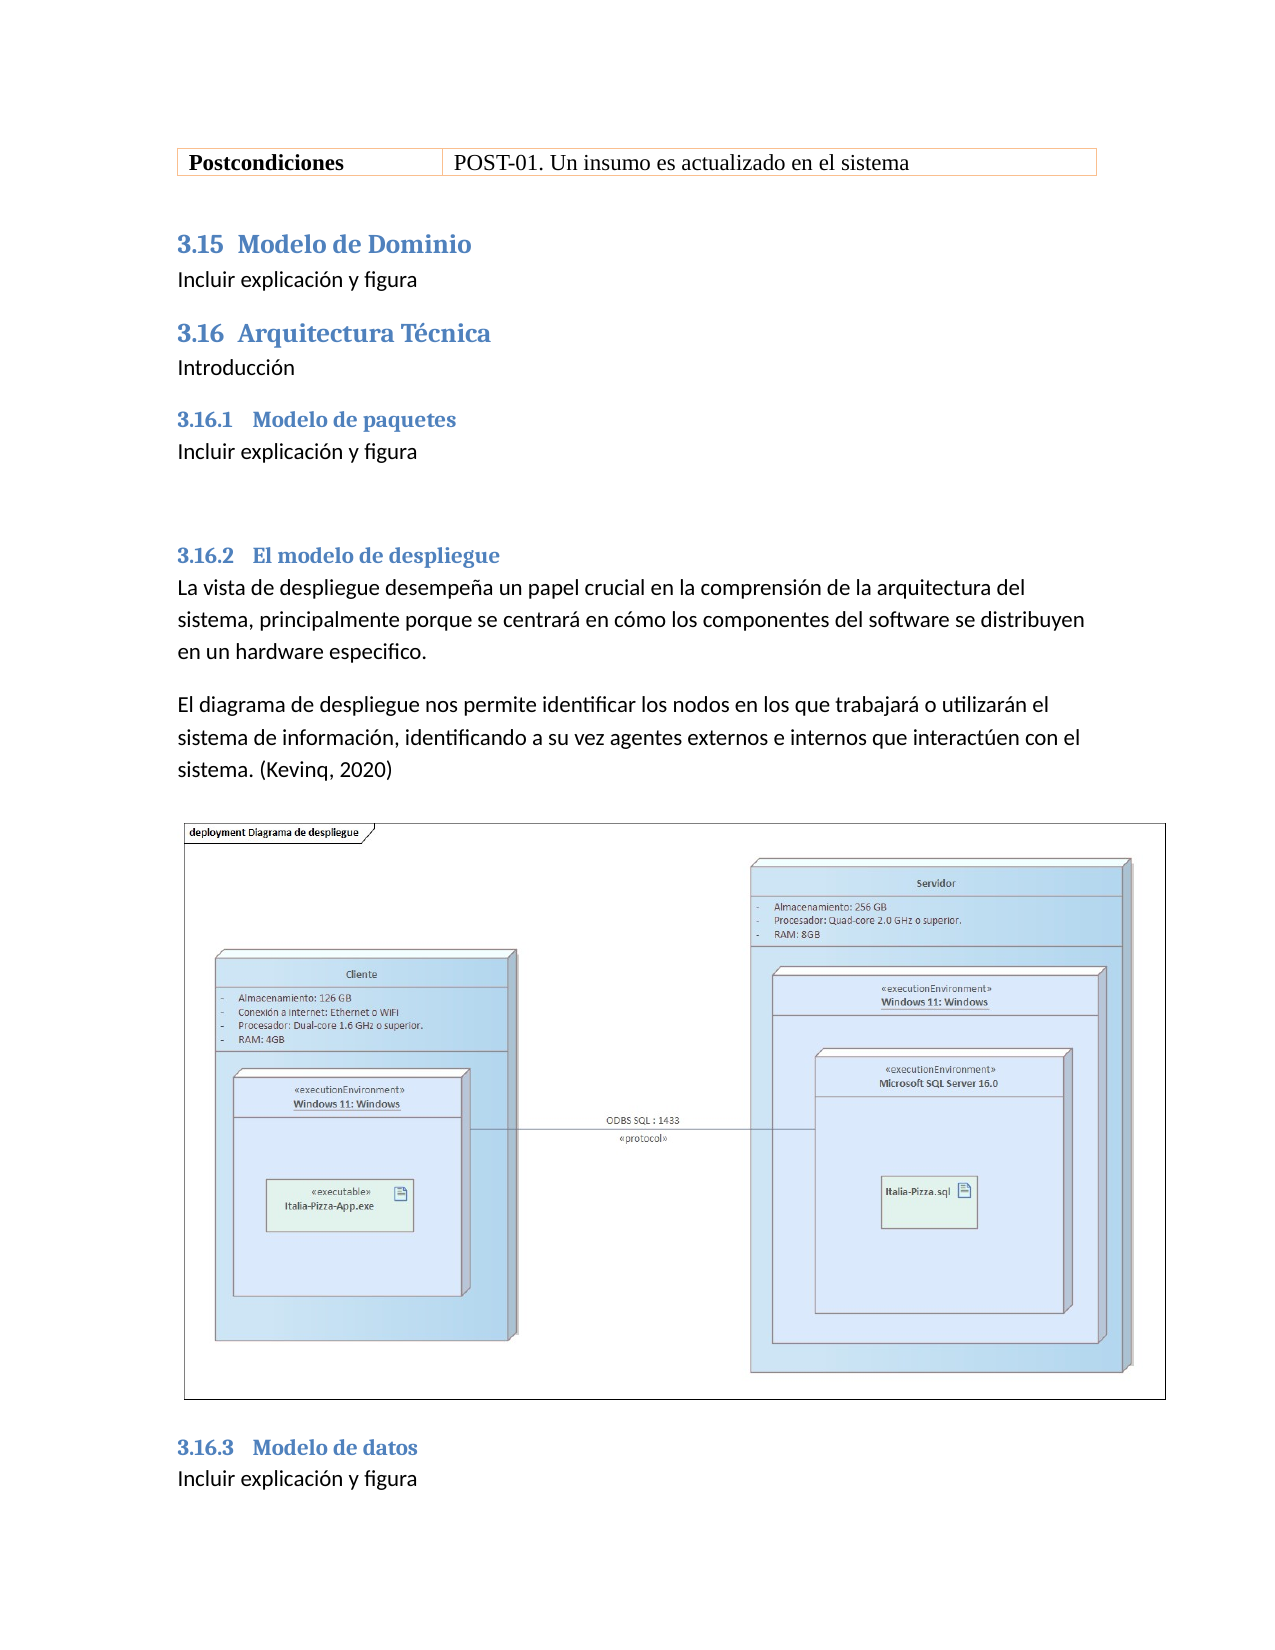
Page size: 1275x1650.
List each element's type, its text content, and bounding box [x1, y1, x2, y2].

text Incluir explicación y figura [177, 437, 1098, 465]
subtitle Modelo de datos [177, 1434, 1098, 1461]
picture [177, 816, 1171, 1406]
text El diagrama de despliegue nos permite identificar los nodos en los que trabajará o utilizarán el sistema de información, identificando a su vez agentes externos e internos que interactúen con el sistema. (Kevinq, 2020) [177, 690, 1098, 783]
text Introducción [177, 353, 1098, 382]
subtitle Modelo de Dominio [177, 229, 1098, 260]
subtitle Modelo de paquetes [177, 407, 1098, 433]
text Incluir explicación y figura [177, 1464, 1098, 1493]
table_cell Postcondiciones [178, 149, 442, 175]
table_cell POST-01. Un insumo es actualizado en el sistema [443, 149, 1096, 175]
subtitle Arquitectura Técnica [177, 318, 1098, 349]
subtitle El modelo de despliegue [177, 543, 1098, 569]
text Incluir explicación y figura [177, 265, 1098, 293]
text La vista de despliegue desempeña un papel crucial en la comprensión de la arquitectura del sistema, principalmente porque se centrará en cómo los componentes del software se distribuyen en un hardware especifico. [177, 573, 1098, 665]
